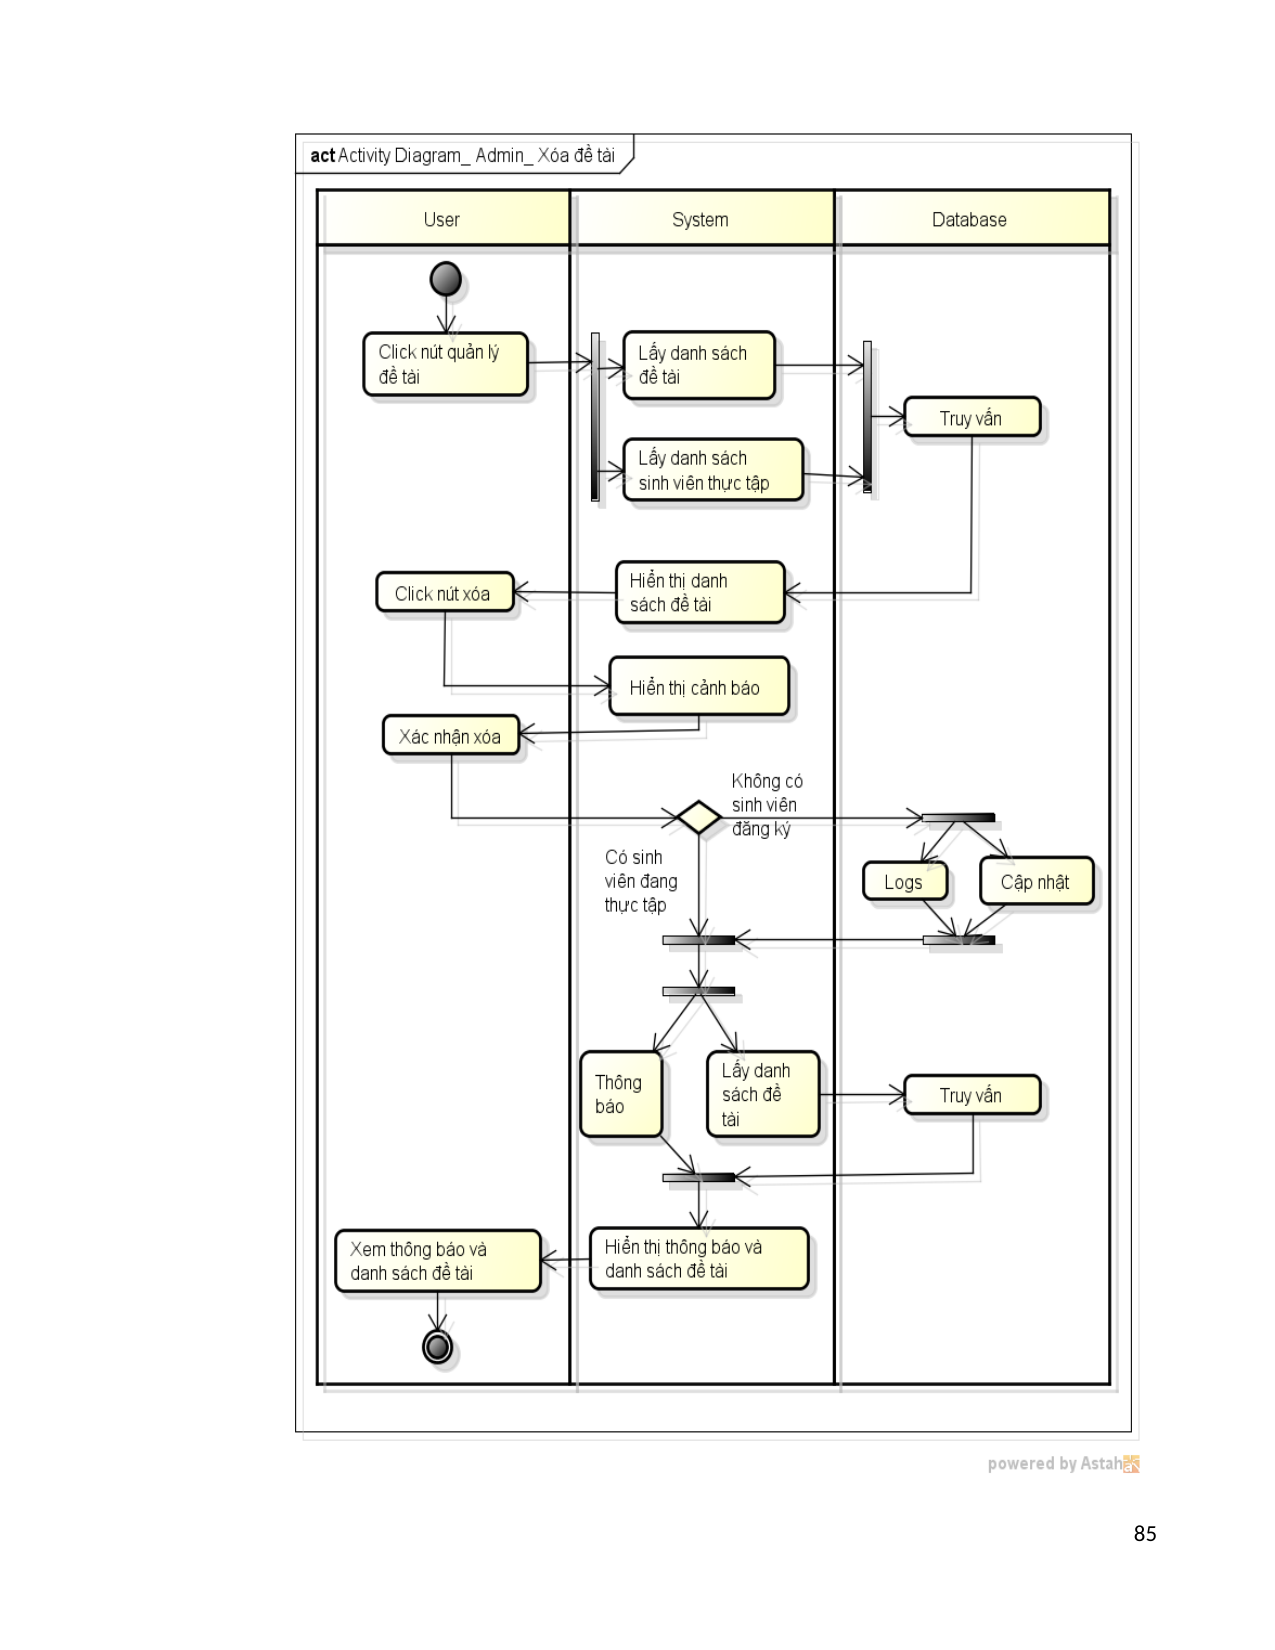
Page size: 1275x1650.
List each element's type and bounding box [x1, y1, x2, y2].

picture [281, 118, 1145, 1479]
